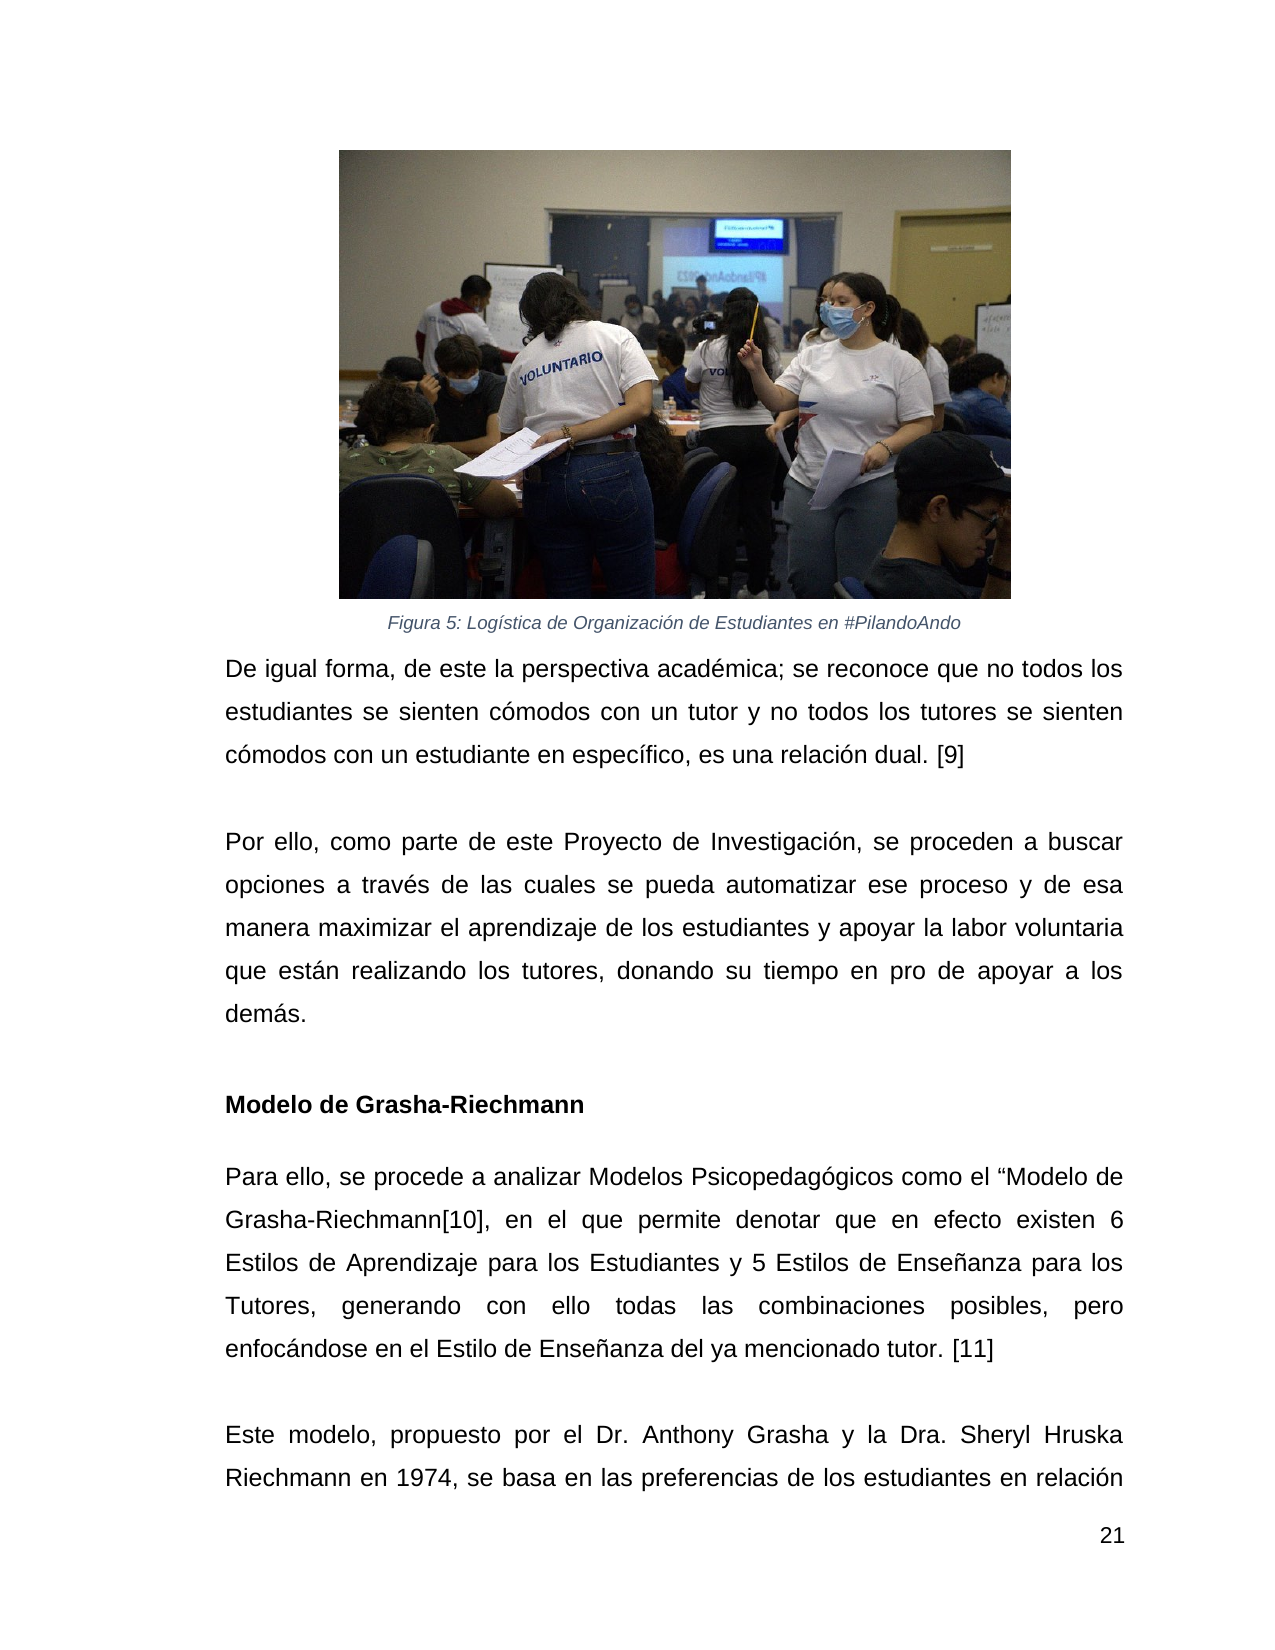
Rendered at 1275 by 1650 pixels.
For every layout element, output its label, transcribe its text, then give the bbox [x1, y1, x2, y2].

picture [339, 150, 1011, 599]
text Para ello, se procede a analizar Modelos Psicopedagógicos como el “Modelo de Grasha-Riechmann, en el que permite denotar que en efecto existen 6 Estilos de Aprendizaje para los Estudiantes y 5 Estilos de Enseñanza para los Tutores, generando con ello todas las combinaciones posibles, pero enfocándose en el Estilo de Enseñanza del ya mencionado tutor. [225, 1162, 1125, 1363]
text De igual forma, de este la perspectiva académica; se reconoce que no todos los estudiantes se sienten cómodos con un tutor y no todos los tutores se sienten cómodos con un estudiante en específico, es una relación dual. [225, 654, 1125, 769]
text Figura 5: Logística de Organización de Estudiantes en #PilandoAndo [225, 612, 1125, 633]
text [225, 1420, 1125, 1492]
text Por ello, como parte de este Proyecto de Investigación, se proceden a buscar opciones a través de las cuales se pueda automatizar ese proceso y de esa manera maximizar el aprendizaje de los estudiantes y apoyar la labor voluntaria que están realizando los tutores, donando su tiempo en pro de apoyar a los demás. [225, 827, 1125, 1028]
subtitle Modelo de Grasha-Riechmann [225, 1090, 1125, 1118]
